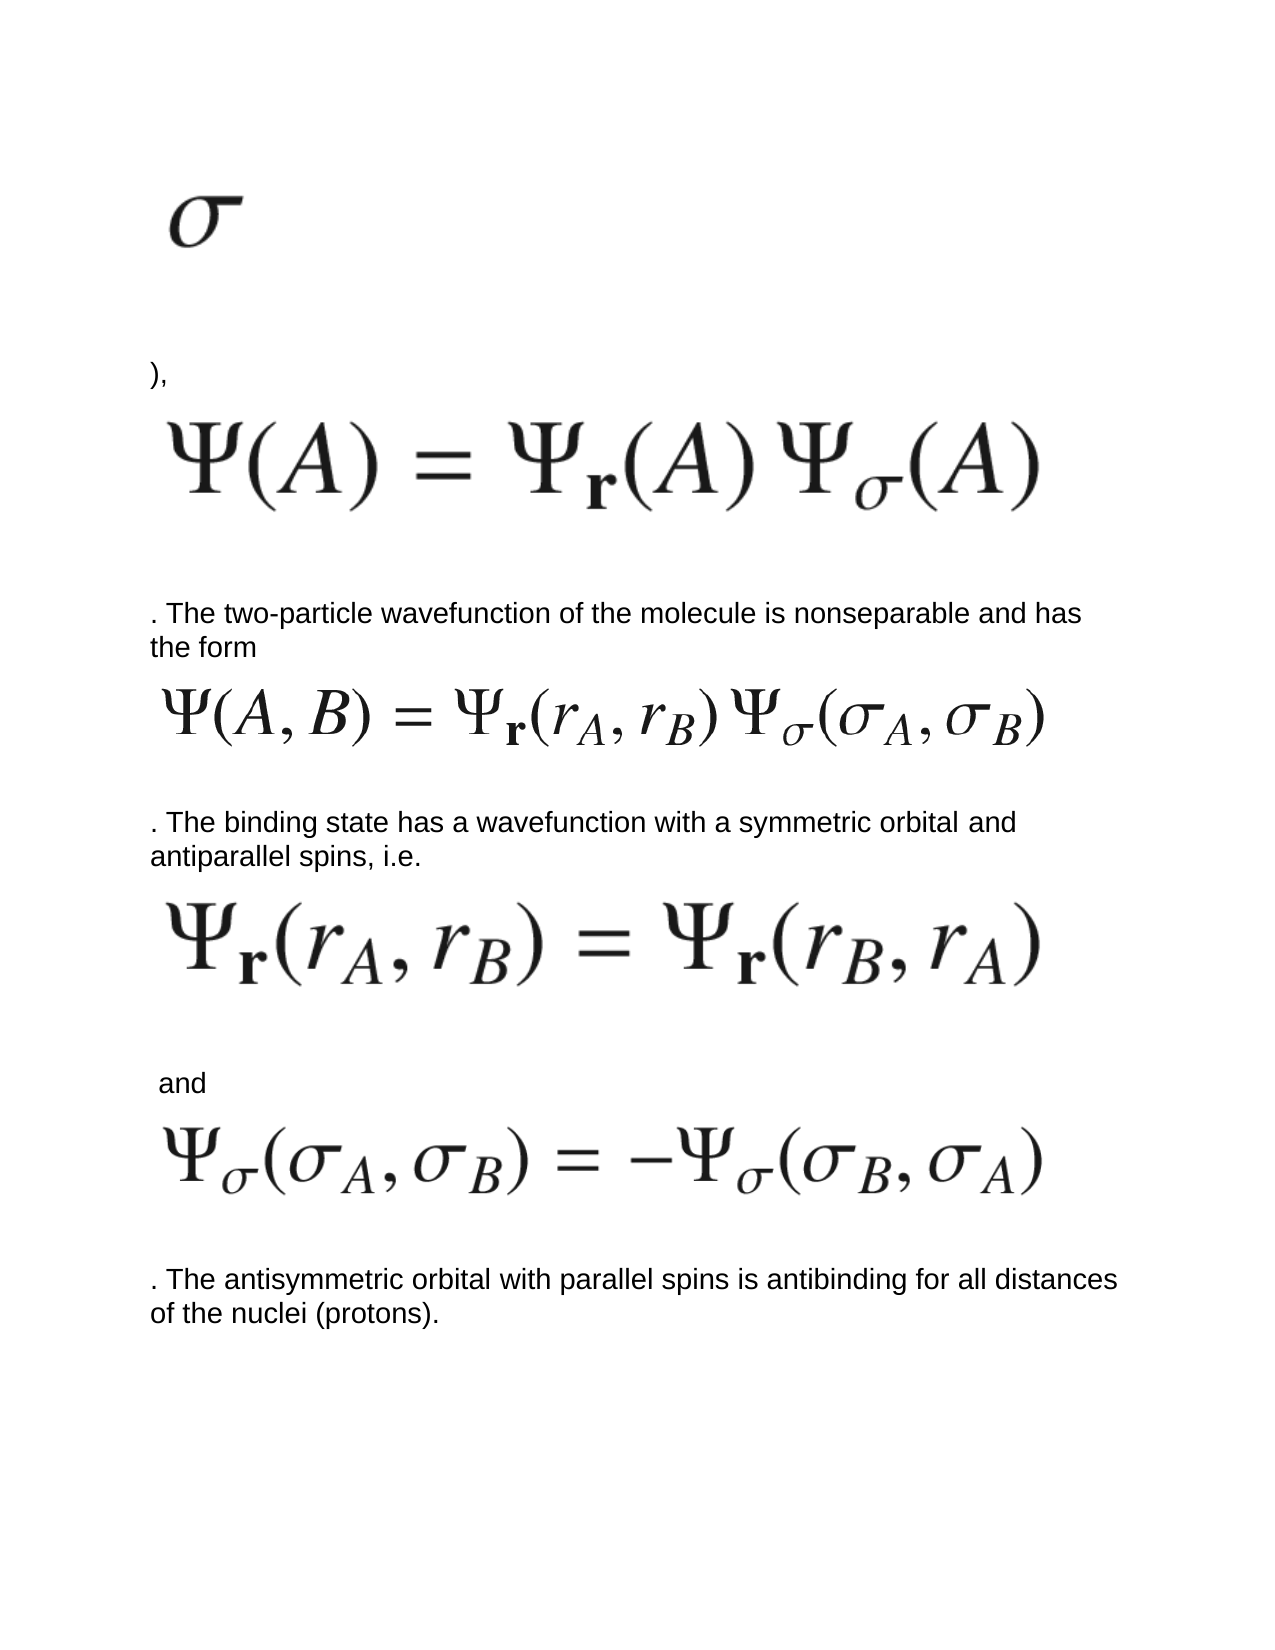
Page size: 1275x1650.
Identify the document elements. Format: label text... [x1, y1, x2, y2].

text . The antisymmetric orbital with parallel spins is antibinding for all distances of the nuclei (protons). [150, 1262, 1125, 1329]
text . The binding state has a wavefunction with a symmetric orbital and antiparallel spins, i.e. [150, 805, 1125, 872]
picture [150, 885, 1050, 1054]
text and [150, 1066, 1125, 1100]
picture [150, 1112, 1050, 1250]
picture [150, 675, 1050, 793]
picture [150, 402, 1050, 584]
picture [150, 150, 252, 344]
text . The two-particle wavefunction of the molecule is nonseparable and has the form [150, 596, 1125, 663]
text ), [150, 356, 1125, 390]
